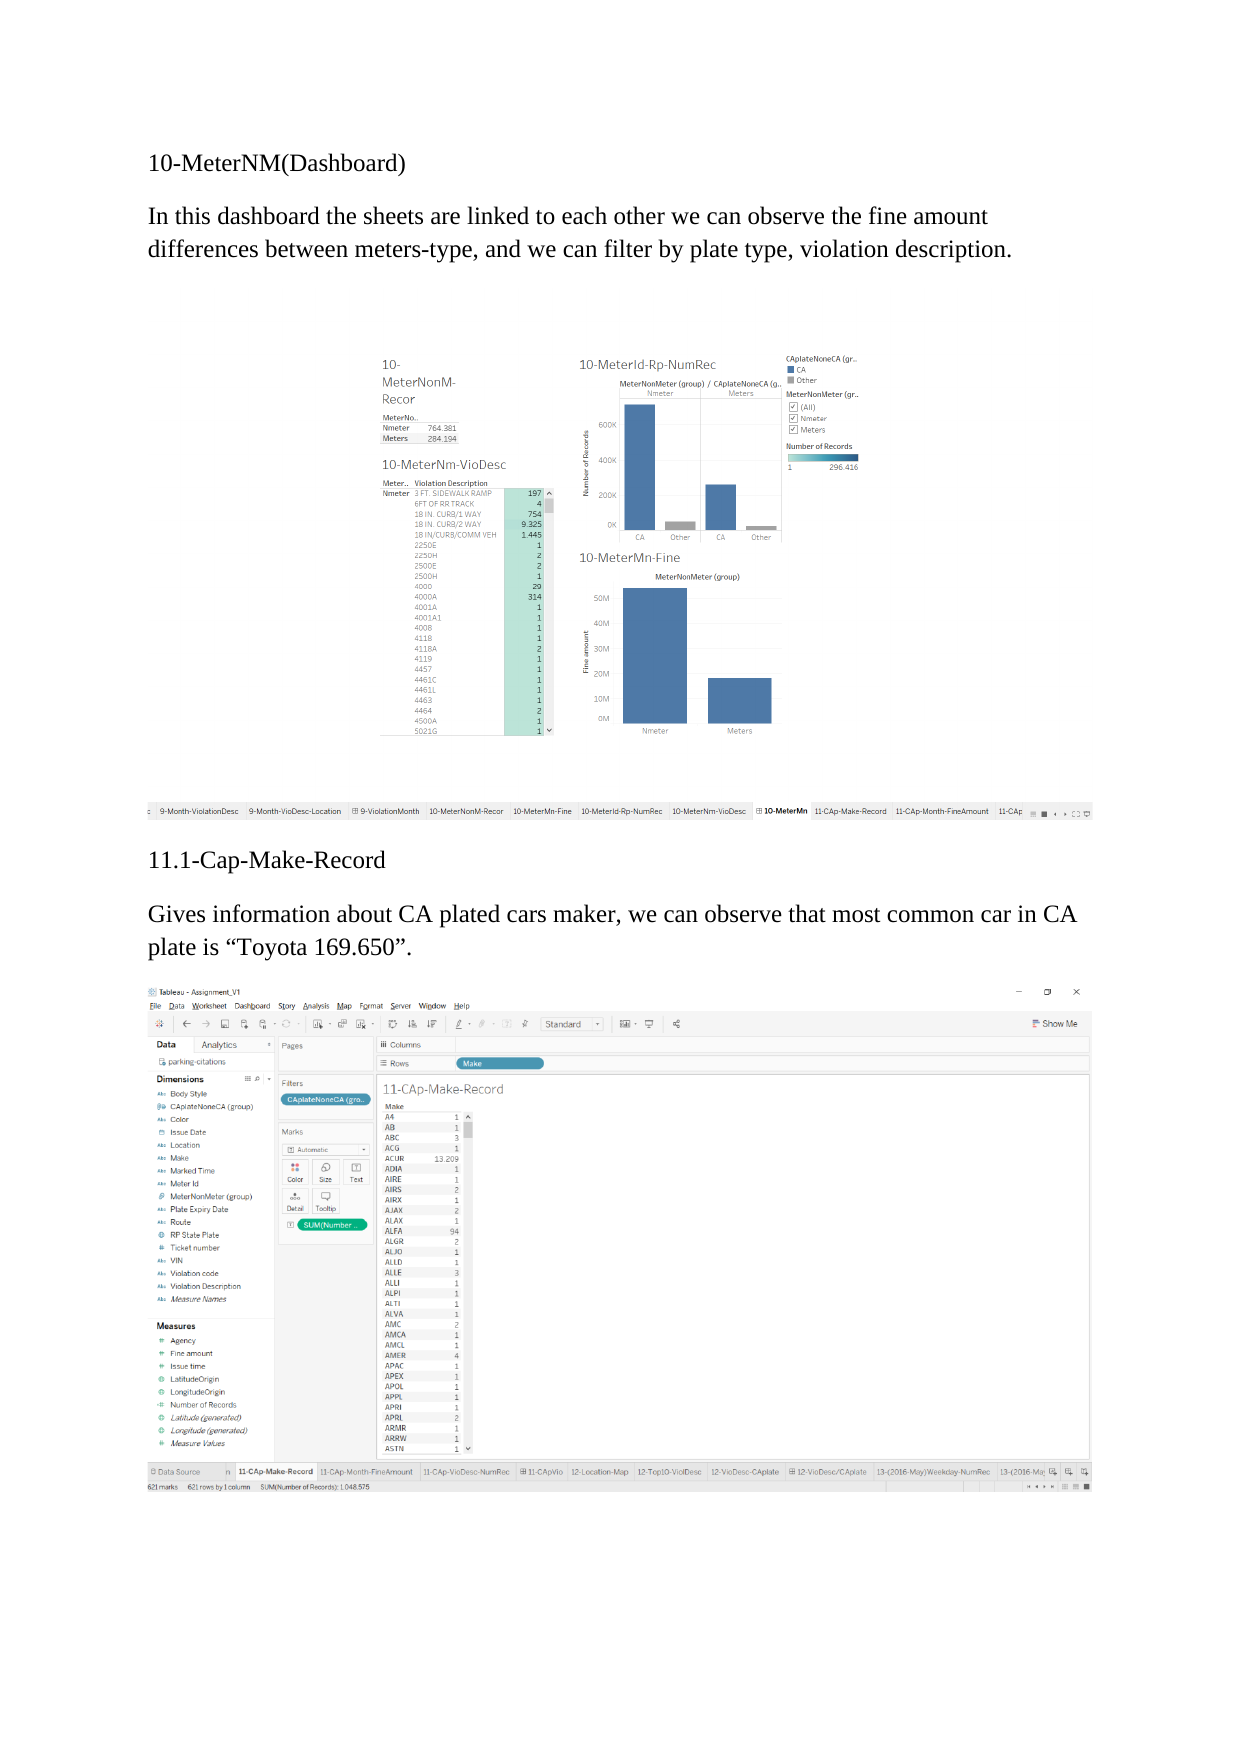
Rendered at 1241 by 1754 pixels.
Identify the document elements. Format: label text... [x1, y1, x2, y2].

text 10-MeterNM(Dashboard) [148, 148, 1093, 176]
text Gives information about CA plated cars maker, we can observe that most common car in CA plate is “Toyota 169.650”. [148, 899, 1093, 961]
picture [147, 288, 1093, 820]
text 11.1-Cap-Make-Record [148, 845, 1093, 874]
text In this dashboard the sheets are linked to each other we can observe the fine amount differences between meters-type, and we can filter by plate type, violation description. [148, 201, 1093, 263]
picture [147, 985, 1092, 1492]
